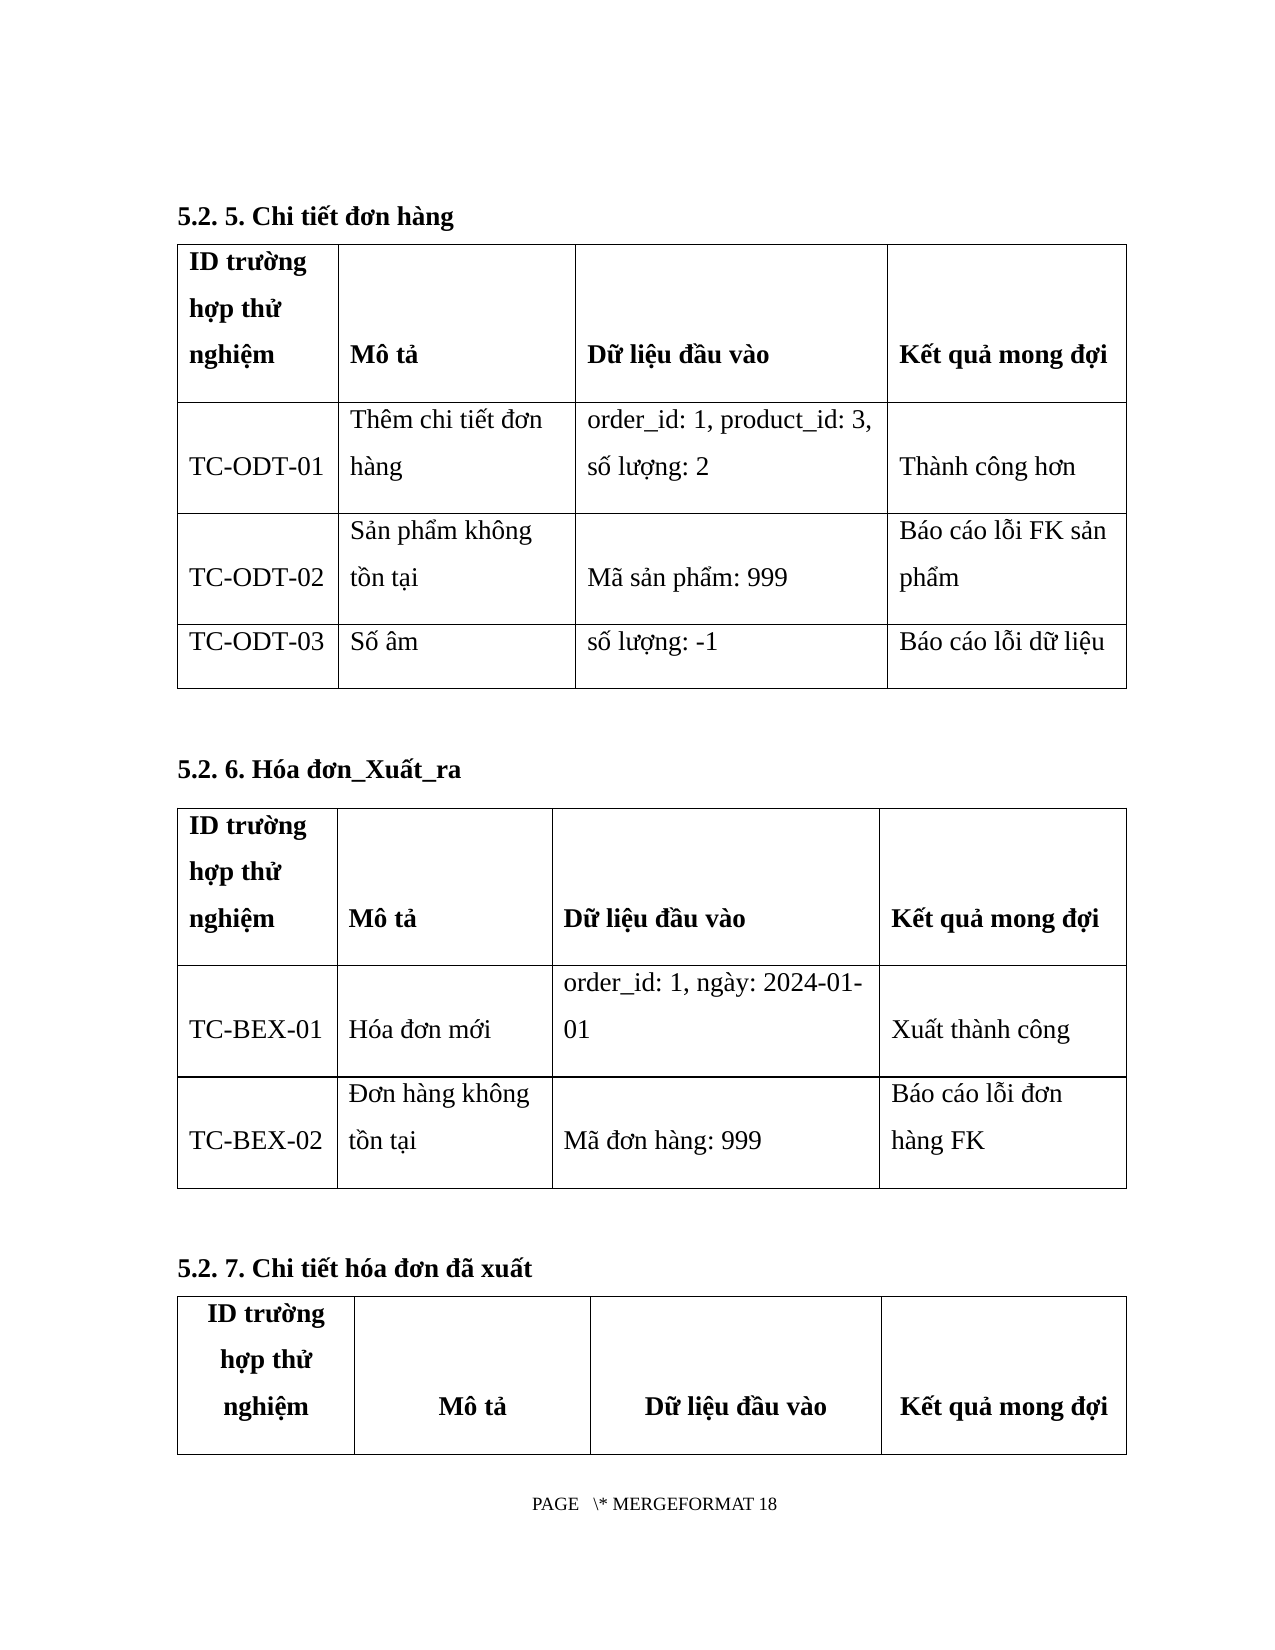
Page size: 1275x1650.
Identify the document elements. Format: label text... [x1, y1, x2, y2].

table_cell TC-BEX-01 [178, 966, 337, 1076]
subtitle 5.2. 6. Hóa đơn_Xuất_ra [177, 753, 1127, 784]
table_cell Mã đơn hàng: 999 [553, 1078, 879, 1187]
table_header Dữ liệu đầu vào [591, 1297, 881, 1454]
subtitle 5.2. 7. Chi tiết hóa đơn đã xuất [177, 1252, 1127, 1283]
table_cell Báo cáo lỗi dữ liệu [888, 625, 1126, 688]
table_cell Đơn hàng không tồn tại [338, 1078, 552, 1187]
subtitle 5.2. 5. Chi tiết đơn hàng [177, 200, 1127, 231]
table_header Kết quả mong đợi [882, 1297, 1126, 1454]
table_cell Báo cáo lỗi đơn hàng FK [880, 1078, 1126, 1187]
table_cell Mã sản phẩm: 999 [576, 514, 887, 624]
table_cell Hóa đơn mới [338, 966, 552, 1076]
table_cell Xuất thành công [880, 966, 1126, 1076]
table_cell TC-ODT-01 [178, 403, 338, 513]
table_cell Báo cáo lỗi FK sản phẩm [888, 514, 1126, 624]
table_header ID trường hợp thử nghiệm [178, 245, 338, 402]
table_cell số lượng: -1 [576, 625, 887, 688]
table_header Kết quả mong đợi [888, 245, 1126, 402]
table_header Kết quả mong đợi [880, 809, 1126, 965]
table_header ID trường hợp thử nghiệm [178, 809, 337, 965]
table_header Mô tả [355, 1297, 590, 1454]
table_cell TC-ODT-03 [178, 625, 338, 688]
table_cell Thêm chi tiết đơn hàng [339, 403, 575, 513]
table_cell order_id: 1, ngày: 2024-01-01 [553, 966, 879, 1076]
table_header Mô tả [338, 809, 552, 965]
table_header Dữ liệu đầu vào [576, 245, 887, 402]
table_cell TC-BEX-02 [178, 1078, 337, 1187]
table_cell TC-ODT-02 [178, 514, 338, 624]
table_cell Sản phẩm không tồn tại [339, 514, 575, 624]
table_cell Số âm [339, 625, 575, 688]
table_header Dữ liệu đầu vào [553, 809, 879, 965]
table_header ID trường hợp thử nghiệm [178, 1297, 354, 1454]
table_cell order_id: 1, product_id: 3, số lượng: 2 [576, 403, 887, 513]
table_header Mô tả [339, 245, 575, 402]
table_cell Thành công hơn [888, 403, 1126, 513]
